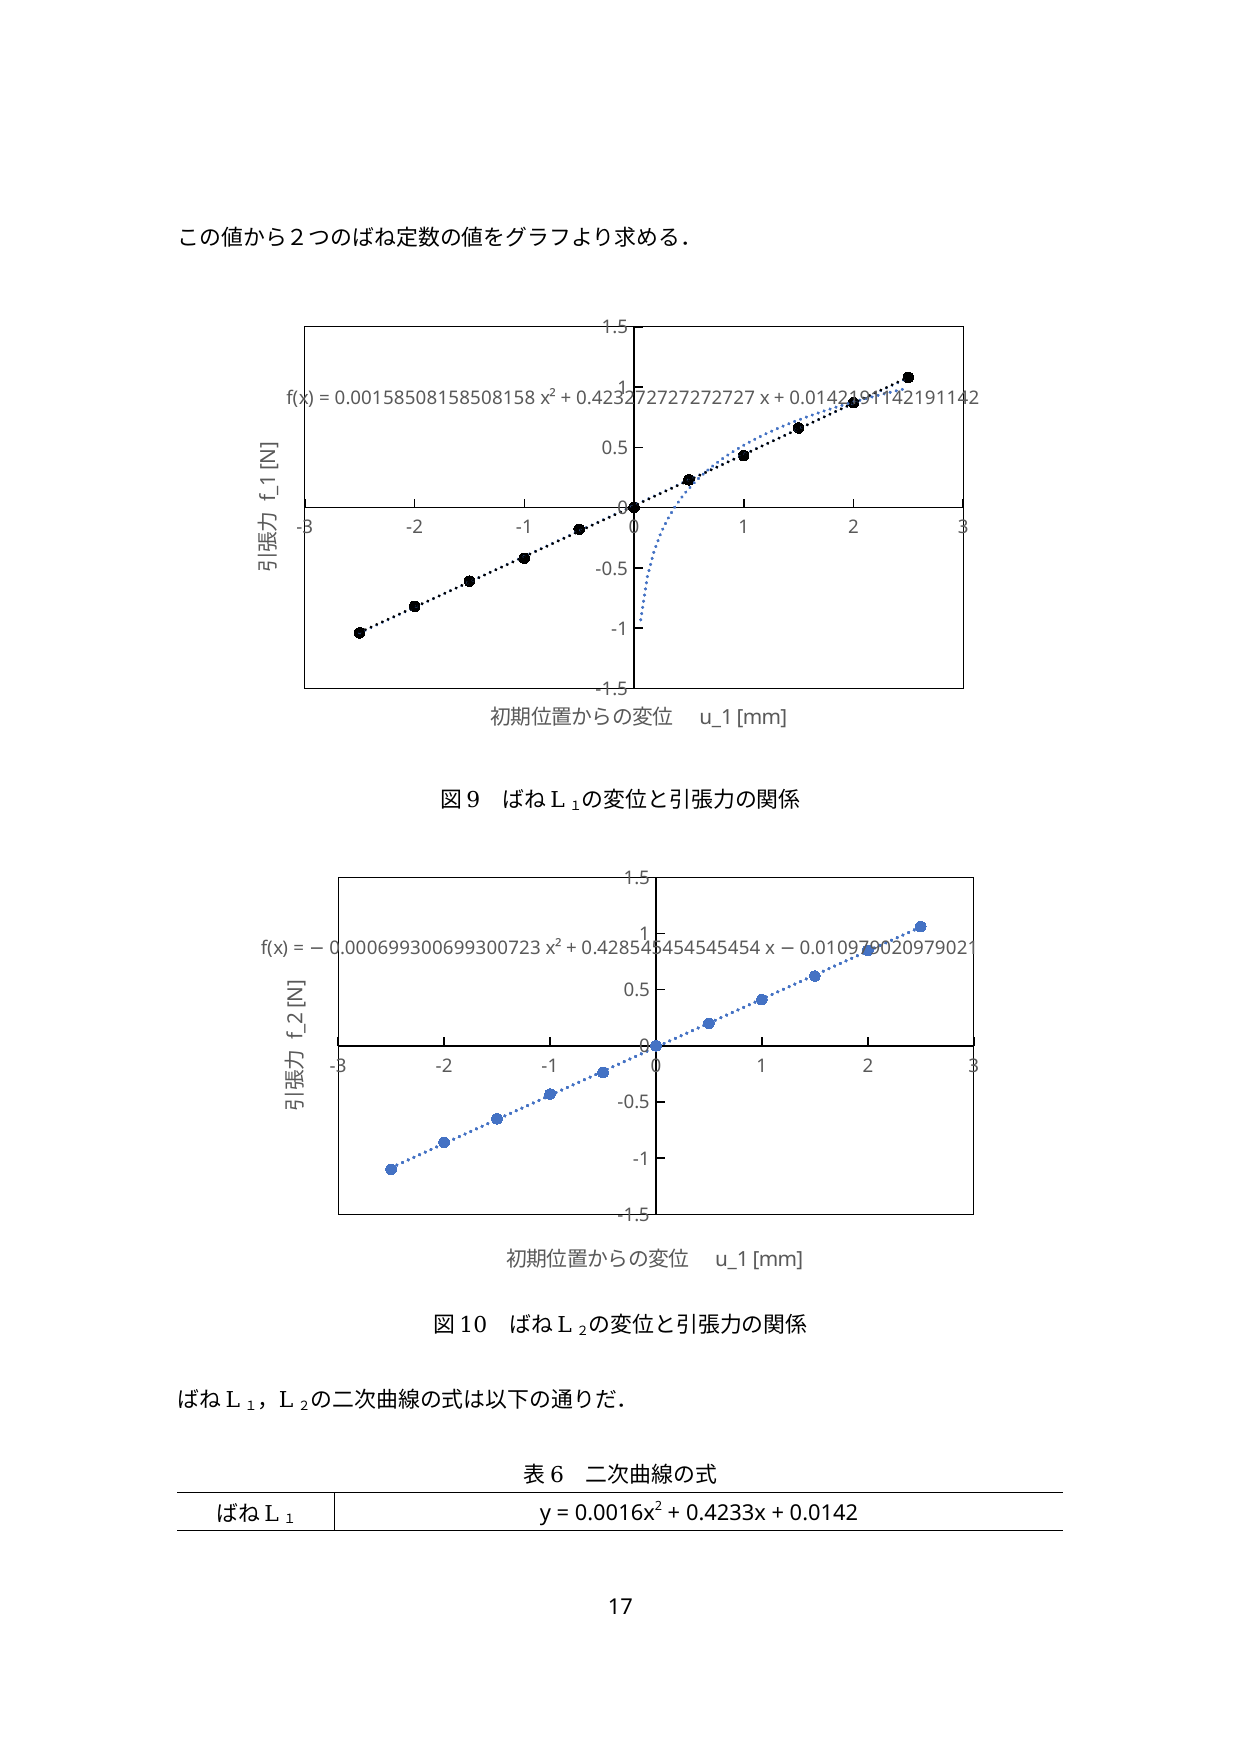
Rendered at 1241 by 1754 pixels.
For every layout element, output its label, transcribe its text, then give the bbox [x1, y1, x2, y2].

text 図10 ばねL２の変位と引張力の関係 [177, 854, 1063, 1342]
text 図9 ばねL１の変位と引張力の関係 [177, 292, 1063, 817]
table_header ばねL１ [177, 1493, 334, 1530]
text 表6 二次曲線の式 [177, 1454, 1063, 1492]
table_header y = 0.0016x2 + 0.4233x + 0.0142 [335, 1493, 1063, 1530]
text ばねL１，L２の二次曲線の式は以下の通りだ． [177, 1379, 1063, 1417]
text この値から２つのばね定数の値をグラフより求める． [177, 217, 1063, 254]
